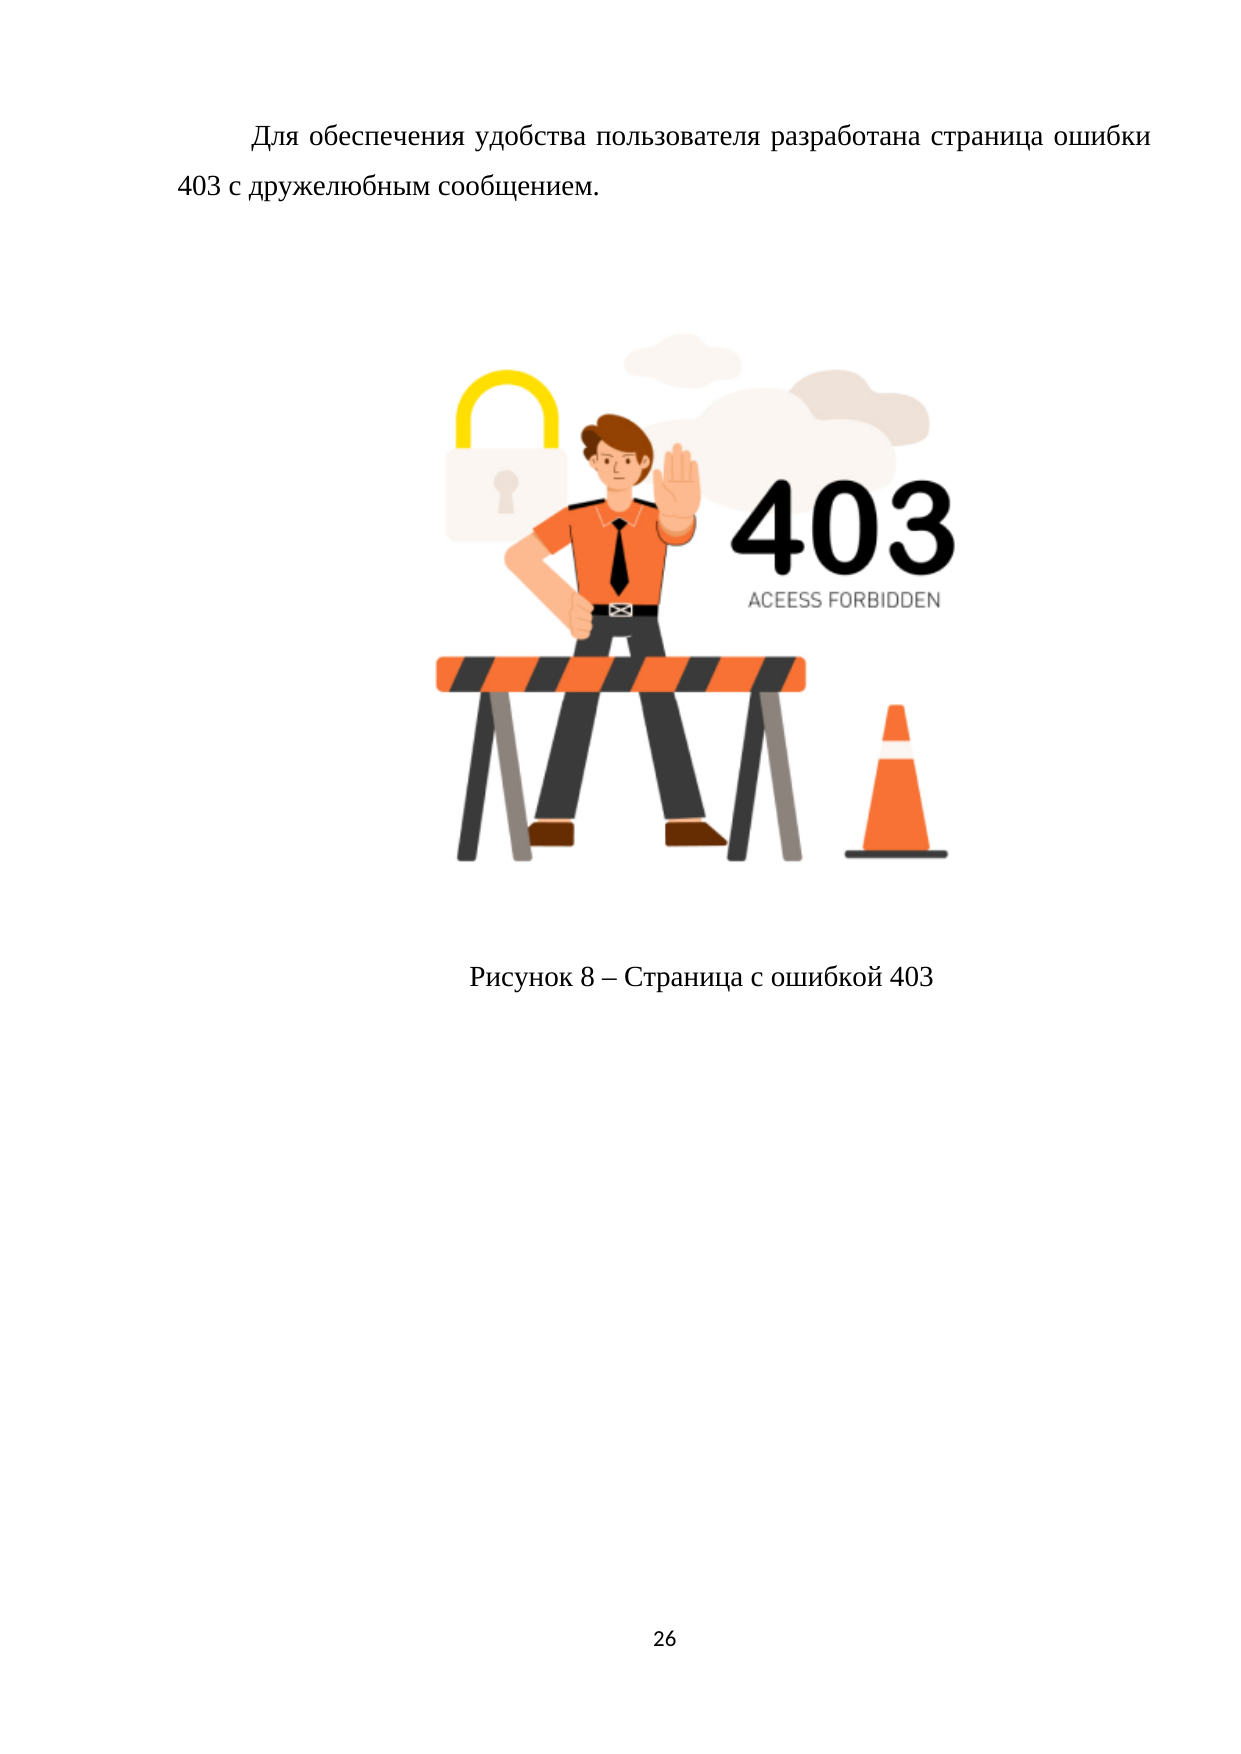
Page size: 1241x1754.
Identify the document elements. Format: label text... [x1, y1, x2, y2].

text Для обеспечения удобства пользователя разработана страница ошибки 403 с дружелюбным сообщением. [177, 118, 1152, 202]
picture [312, 218, 1091, 946]
text Рисунок 8 – Страница с ошибкой 403 [177, 959, 1152, 993]
